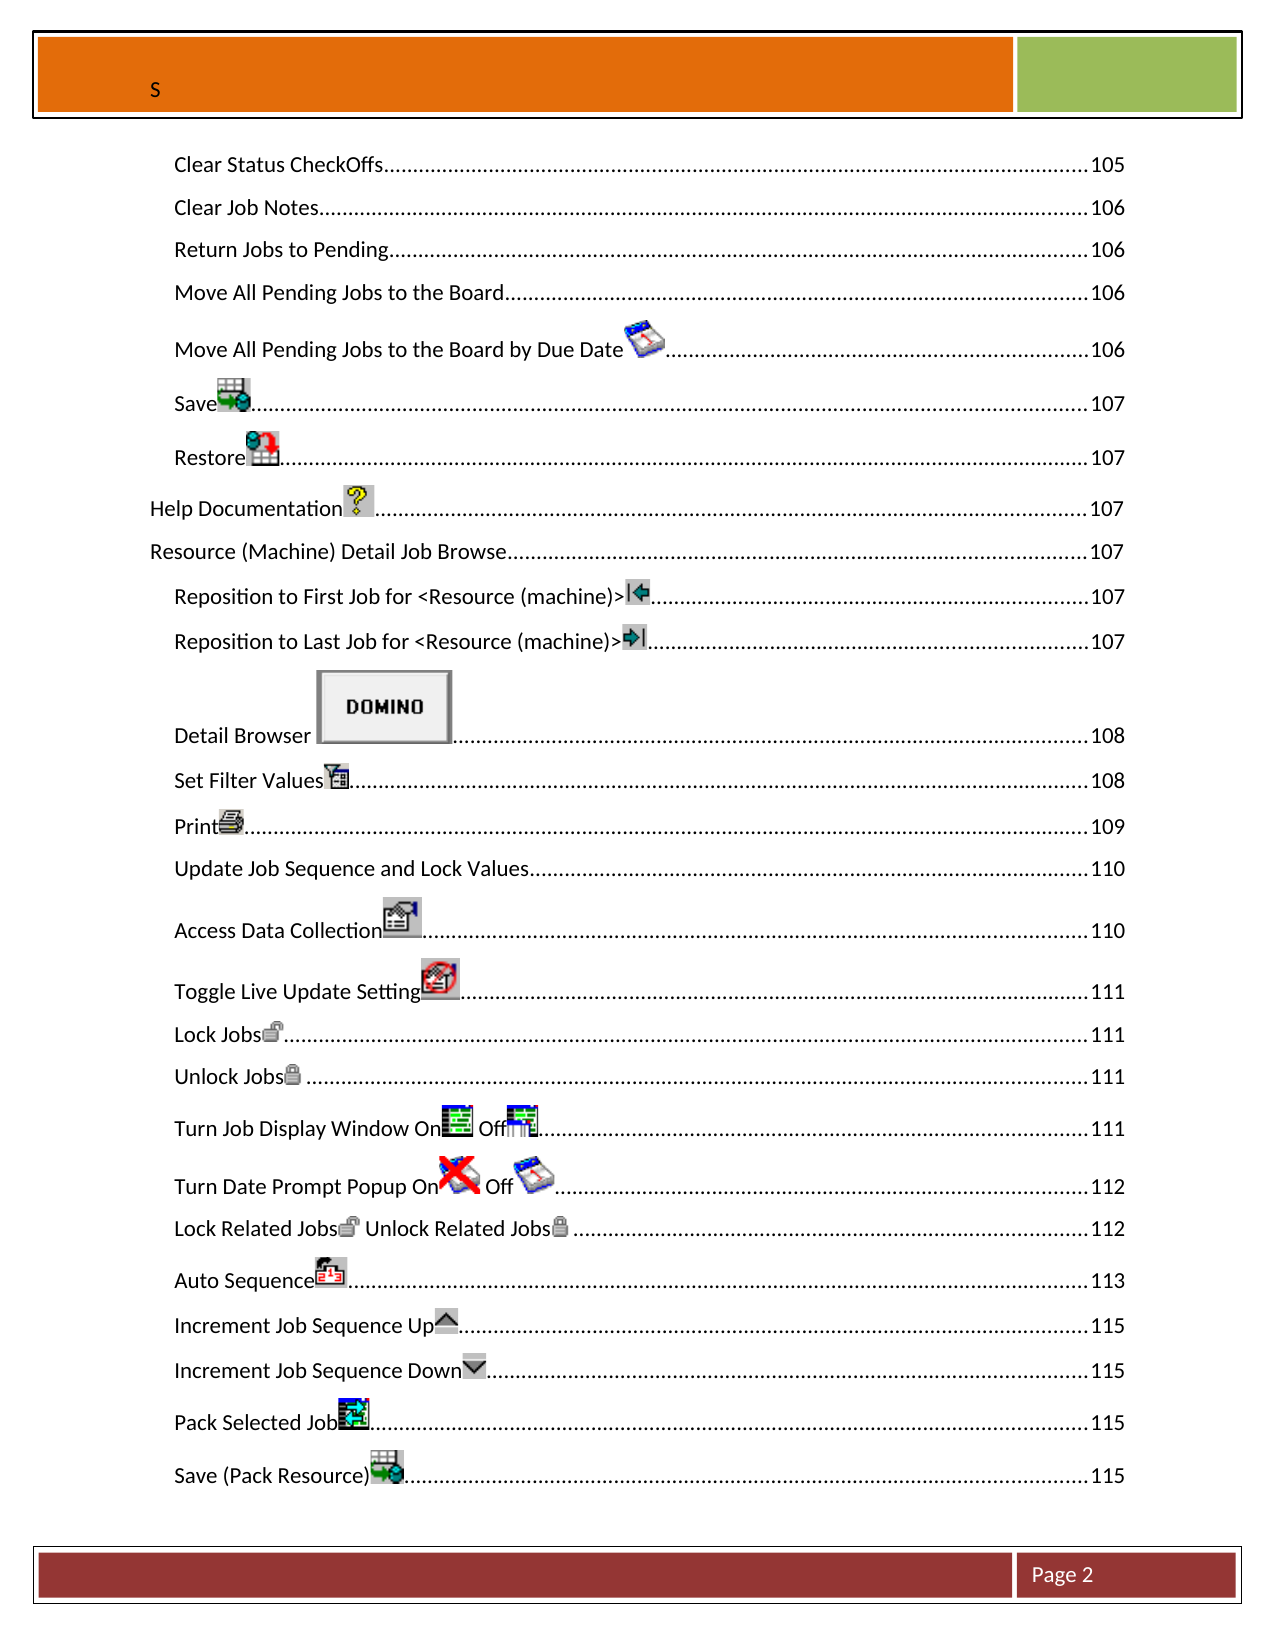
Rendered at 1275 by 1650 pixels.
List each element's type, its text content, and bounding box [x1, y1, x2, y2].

text Lock Jobs 111 [173, 1020, 1125, 1048]
text Clear Status CheckOffs 105 [173, 150, 1125, 178]
picture [513, 1156, 555, 1194]
picture [337, 1216, 360, 1237]
text Clear Job Notes 106 [173, 193, 1125, 221]
text Resource (Machine) Detail Job Browse 107 [150, 537, 1125, 565]
text Turn Date Prompt Popup On Off 112 [173, 1157, 1125, 1200]
text Turn Job Display Window On Off 111 [173, 1105, 1125, 1142]
picture [316, 670, 453, 744]
picture [370, 1450, 404, 1484]
text Reposition to First Job for <Resource (machine)> 107 [173, 579, 1125, 610]
text Toggle Live Update Setting 111 [173, 958, 1125, 1005]
text Pack Selected Job 115 [173, 1399, 1125, 1436]
picture [343, 485, 375, 517]
picture [624, 320, 665, 358]
text Increment Job Sequence Up 115 [173, 1308, 1125, 1339]
text Set Filter Values 108 [173, 764, 1125, 794]
picture [421, 958, 460, 1000]
picture [622, 624, 648, 650]
picture [218, 809, 244, 835]
text Detail Browser 108 [173, 670, 1125, 749]
text Update Job Sequence and Lock Values 110 [173, 854, 1125, 882]
picture [551, 1216, 573, 1237]
picture [261, 1021, 284, 1042]
text Print 109 [173, 809, 1125, 840]
picture [323, 763, 349, 789]
text Reposition to Last Job for <Resource (machine)> 107 [173, 625, 1125, 656]
picture [439, 1156, 481, 1194]
picture [382, 897, 422, 938]
text Save 107 [173, 378, 1125, 417]
picture [338, 1398, 370, 1430]
picture [434, 1308, 459, 1334]
picture [217, 378, 251, 412]
text Return Jobs to Pending 106 [173, 235, 1125, 263]
text Restore 107 [173, 432, 1125, 471]
text Unlock Jobs 111 [173, 1062, 1125, 1090]
picture [246, 431, 280, 466]
picture [441, 1105, 474, 1137]
text Help Documentation 107 [150, 486, 1125, 522]
picture [625, 579, 651, 605]
picture [506, 1105, 539, 1137]
text Auto Sequence 113 [173, 1257, 1125, 1294]
picture [283, 1064, 306, 1085]
text Move All Pending Jobs to the Board by Due Date 106 [173, 320, 1125, 364]
text Save (Pack Resource) 115 [173, 1450, 1125, 1489]
text Lock Related Jobs Unlock Related Jobs 112 [173, 1214, 1125, 1242]
picture [462, 1353, 487, 1379]
text Increment Job Sequence Down 115 [173, 1353, 1125, 1384]
picture [314, 1257, 348, 1288]
text Access Data Collection 110 [173, 897, 1125, 944]
text Move All Pending Jobs to the Board 106 [173, 278, 1125, 306]
